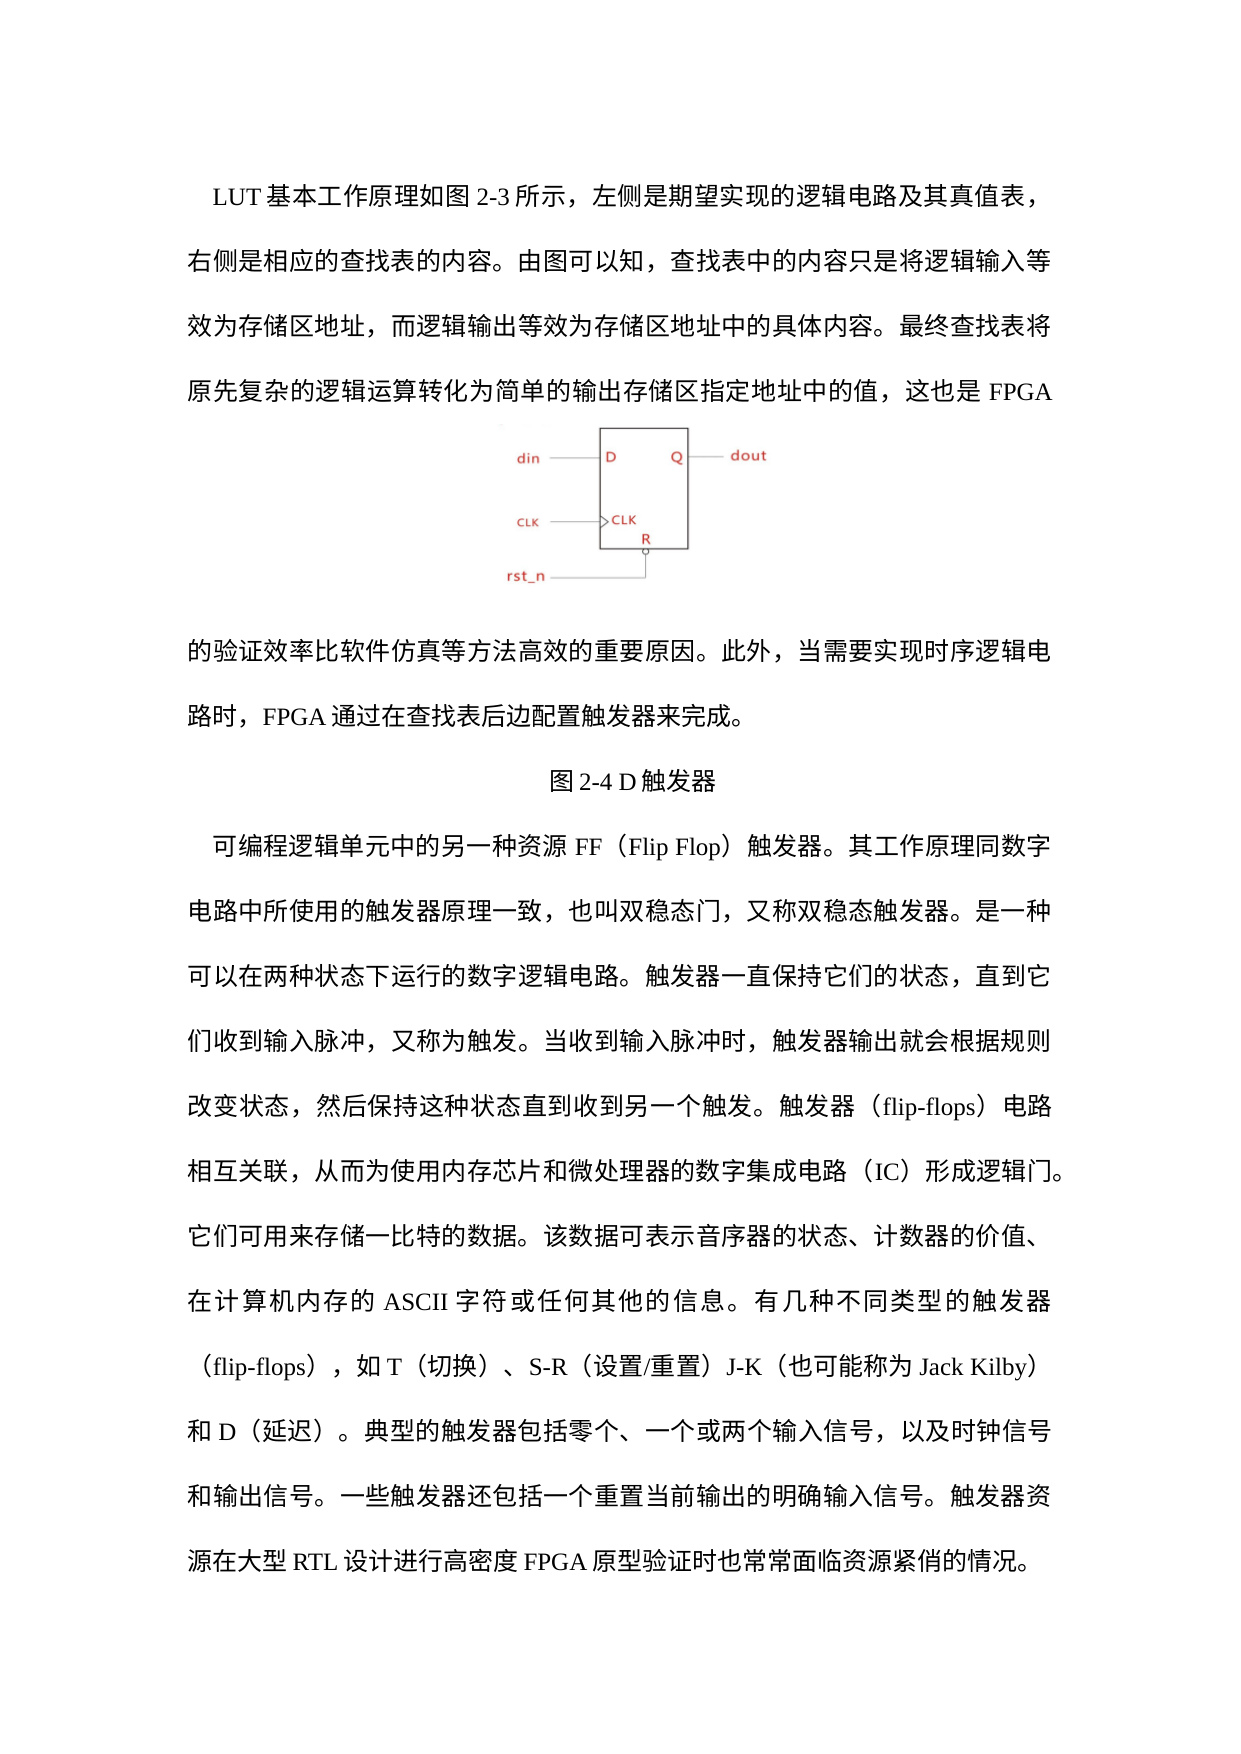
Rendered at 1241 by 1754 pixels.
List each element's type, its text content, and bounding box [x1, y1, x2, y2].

text 可编程逻辑单元中的另一种资源FF（Flip Flop）触发器。其工作原理同数字电路中所使用的触发器原理一致，也叫双稳态门，又称双稳态触发器。是一种可以在两种状态下运行的数字逻辑电路。触发器一直保持它们的状态，直到它们收到输入脉冲，又称为触发。当收到输入脉冲时，触发器输出就会根据规则改变状态，然后保持这种状态直到收到另一个触发。触发器（flip-flops）电路相互关联，从而为使用内存芯片和微处理器的数字集成电路（IC）形成逻辑门。它们可用来存储一比特的数据。该数据可表示音序器的状态、计数器的价值、在计算机内存的ASCII字符或任何其他的信息。有几种不同类型的触发器（flip-flops），如T（切换）、S-R（设置/重置）J-K（也可能称为Jack Kilby）和D（延迟）。典型的触发器包括零个、一个或两个输入信号，以及时钟信号和输出信号。一些触发器还包括一个重置当前输出的明确输入信号。触发器资源在大型RTL设计进行高密度FPGA原型验证时也常常面临资源紧俏的情况。 [187, 812, 1053, 1592]
picture [496, 424, 784, 597]
text LUT基本工作原理如图2-3所示，左侧是期望实现的逻辑电路及其真值表，右侧是相应的查找表的内容。由图可以知，查找表中的内容只是将逻辑输入等效为存储区地址，而逻辑输出等效为存储区地址中的具体内容。最终查找表将原先复杂的逻辑运算转化为简单的输出存储区指定地址中的值，这也是 FPGA 的验证效率比软件仿真等方法高效的重要原因。此外，当需要实现时序逻辑电路时，FPGA通过在查找表后边配置触发器来完成。 [187, 162, 1053, 747]
text 图2-4 D触发器 [187, 747, 1053, 812]
